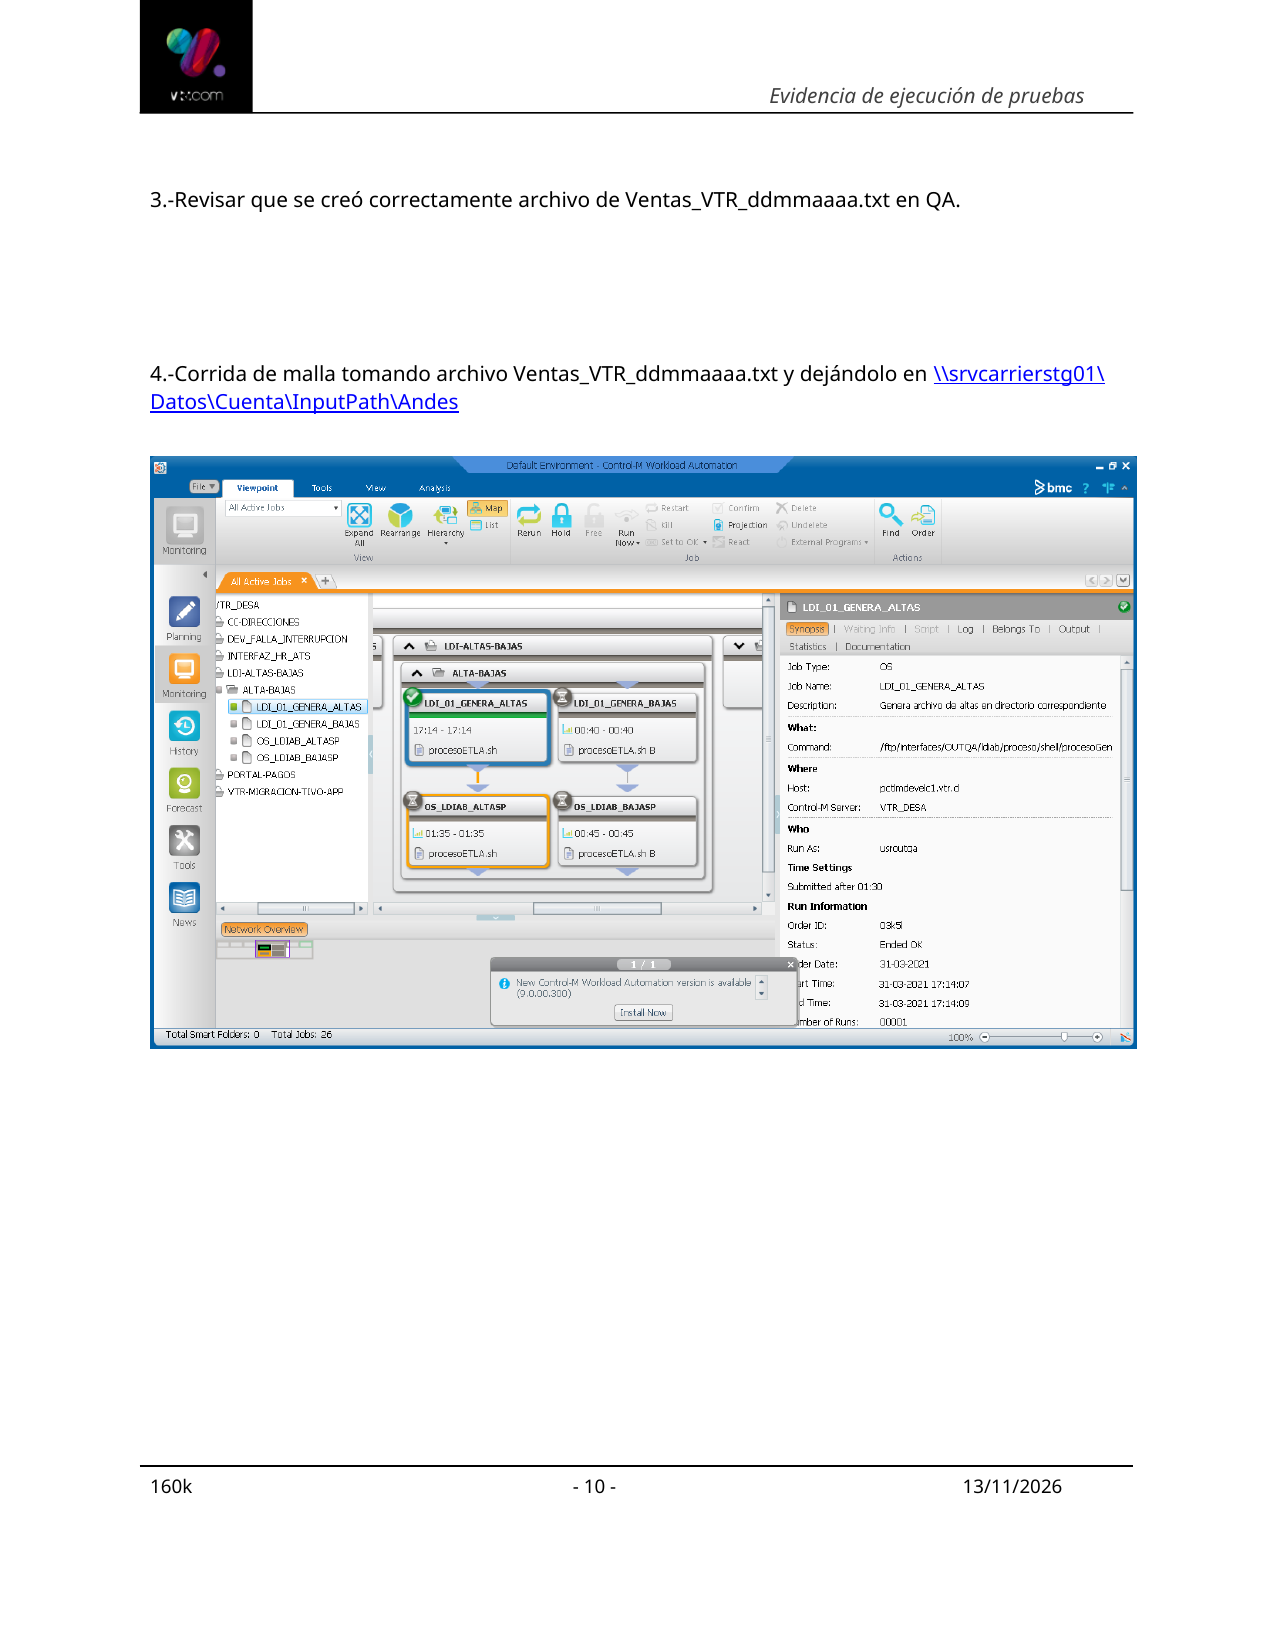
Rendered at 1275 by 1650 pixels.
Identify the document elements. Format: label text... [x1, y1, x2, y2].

picture [166, 28, 226, 101]
picture [150, 456, 1137, 1049]
text 4.-Corrida de malla tomando archivo Ventas_VTR_ddmmaaaa.txt y dejándolo en \\srvcarrierstg01\Datos\Cuenta\InputPath\Andes [150, 359, 1137, 416]
text 3.-Revisar que se creó correctamente archivo de Ventas_VTR_ddmmaaaa.txt en QA. [150, 185, 1137, 214]
